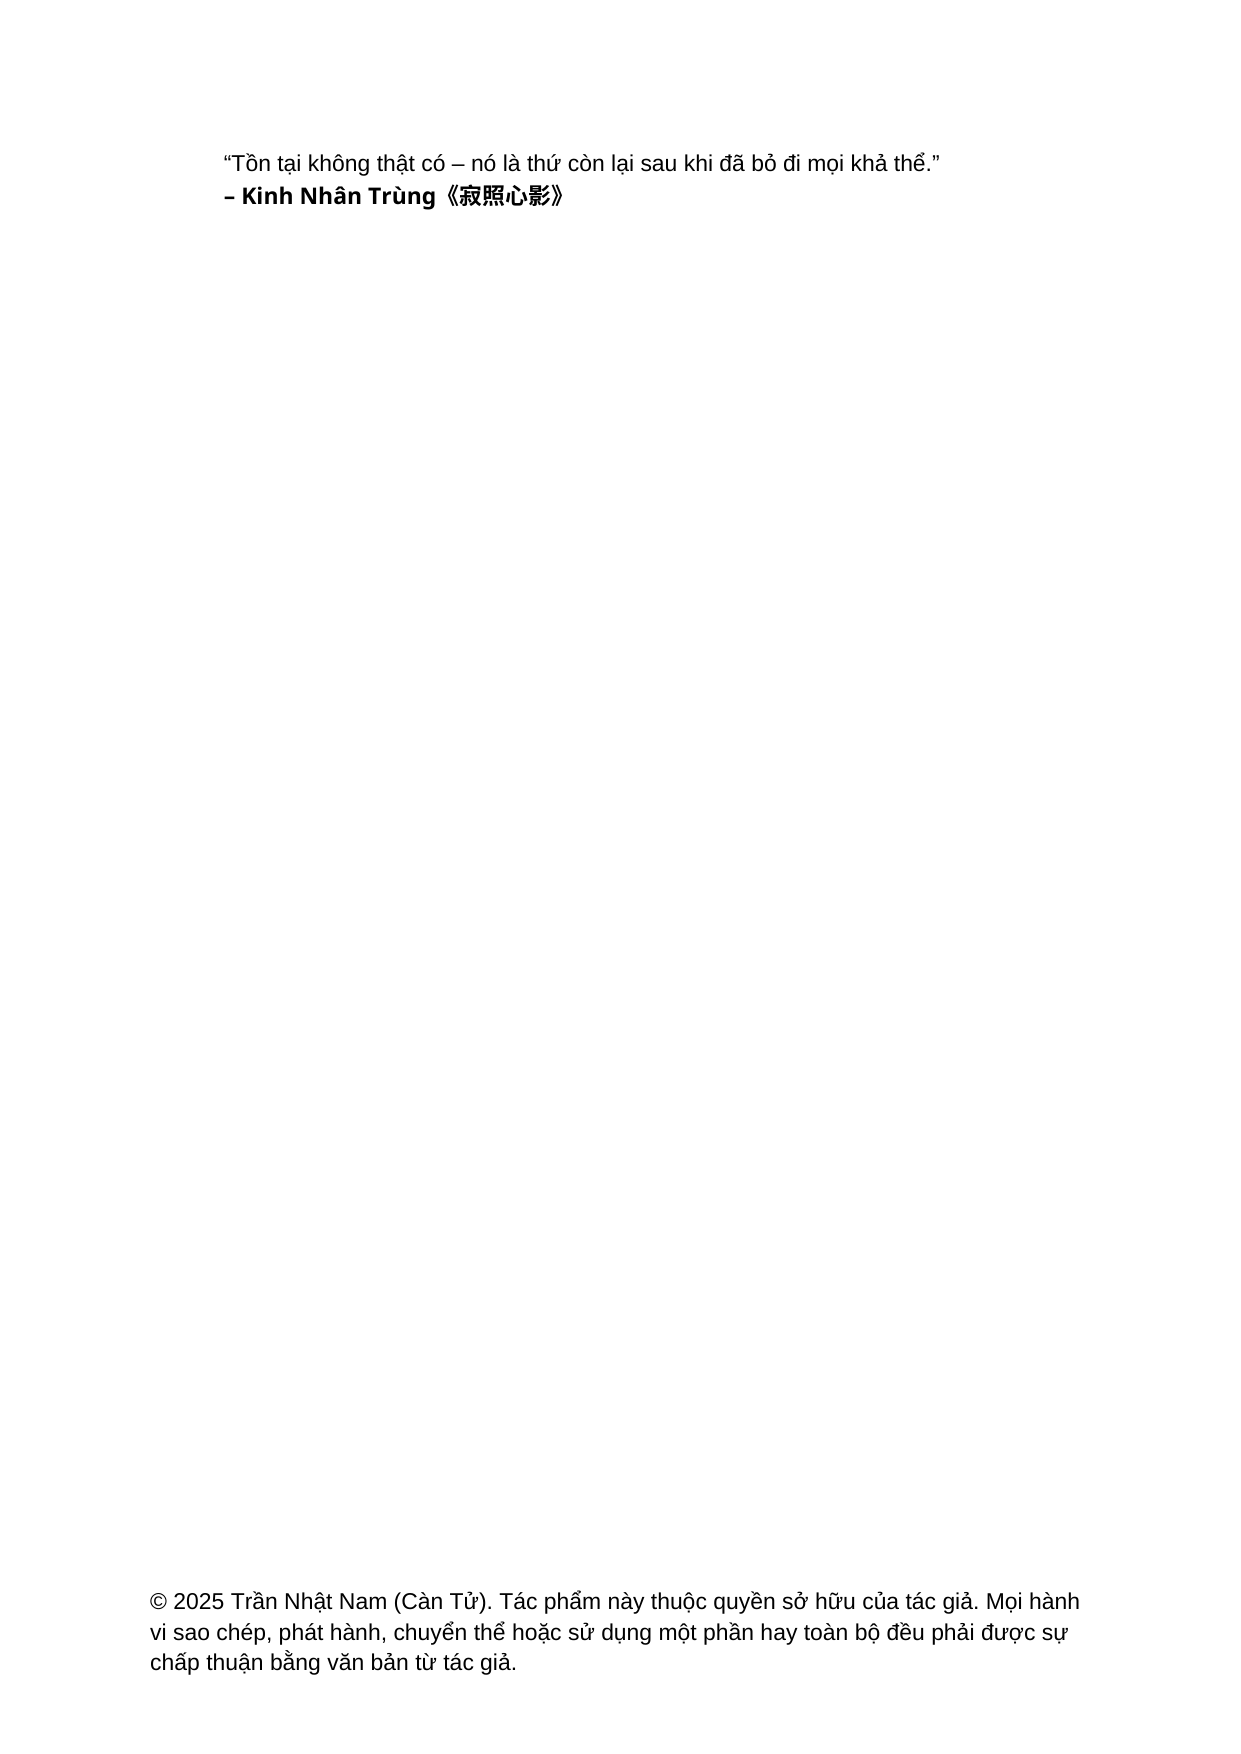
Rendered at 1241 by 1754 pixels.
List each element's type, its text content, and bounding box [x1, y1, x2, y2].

text – Kinh Nhân Trùng《寂照心影》 [224, 180, 1090, 211]
text “Tồn tại không thật có – nó là thứ còn lại sau khi đã bỏ đi mọi khả thể.” [224, 150, 1090, 176]
